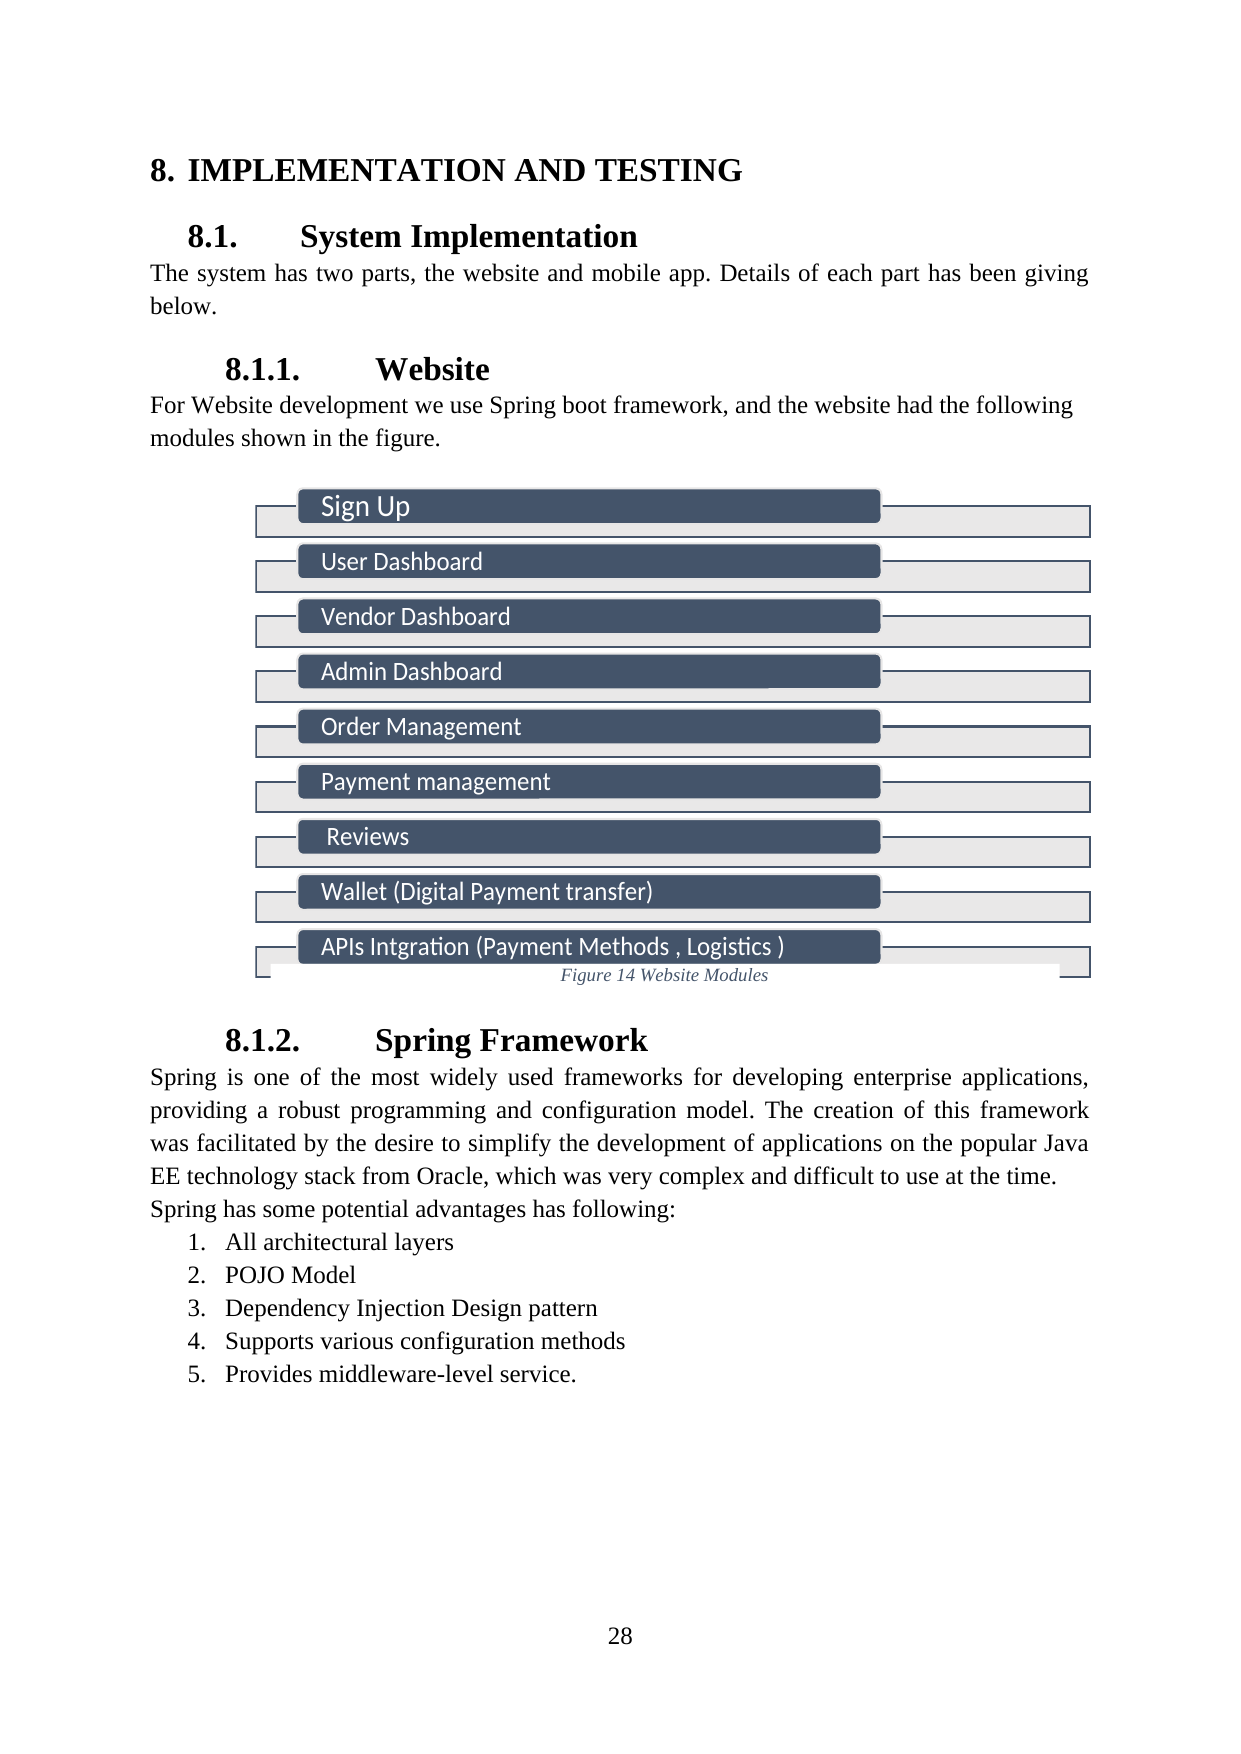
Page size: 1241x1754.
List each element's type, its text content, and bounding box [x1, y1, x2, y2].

text Spring is one of the most widely used frameworks for developing enterprise applications, providing a robust programming and configuration model. The creation of this framework was facilitated by the desire to simplify the development of applications on the popular Java EE technology stack from Oracle, which was very complex and difficult to use at the time. [150, 1062, 1090, 1190]
list Dependency Injection Design pattern [187, 1293, 1090, 1322]
subtitle Website [225, 349, 1090, 387]
text For Website development we use Spring boot framework, and the website had the following modules shown in the figure. [150, 390, 1090, 452]
text The system has two parts, the website and mobile app. Details of each part has been giving below. [150, 258, 1090, 319]
list Supports various configuration methods [187, 1326, 1090, 1355]
list POJO Model [187, 1260, 1090, 1289]
list Provides middleware-level service. [187, 1359, 1090, 1388]
subtitle System Implementation [187, 216, 1090, 255]
list All architectural layers [187, 1227, 1090, 1256]
subtitle IMPLEMENTATION AND TESTING [150, 150, 1090, 188]
text Spring has some potential advantages has following: [150, 1194, 1090, 1223]
subtitle Spring Framework [225, 1021, 1090, 1059]
